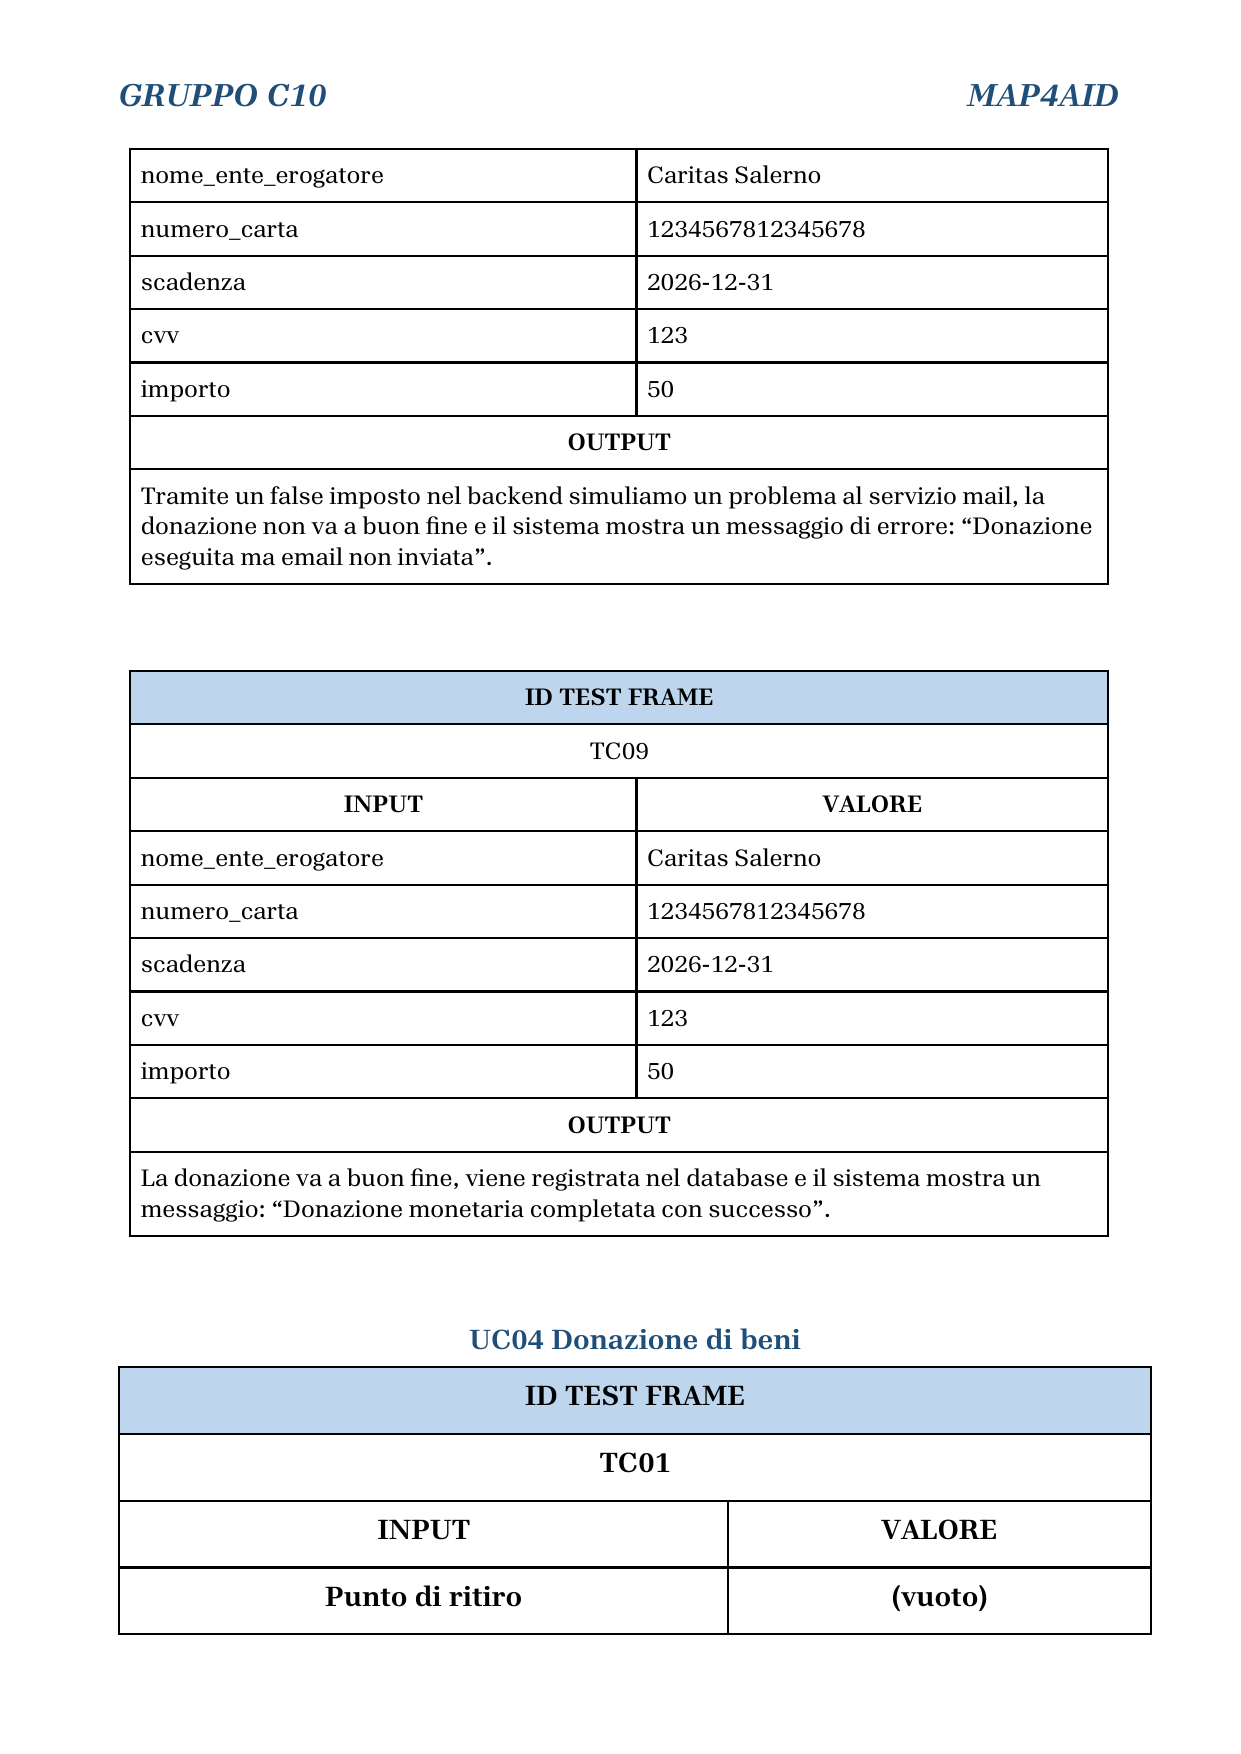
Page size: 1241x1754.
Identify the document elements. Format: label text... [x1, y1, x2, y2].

table_cell OUTPUT [131, 417, 1107, 468]
table_cell VALORE [729, 1502, 1150, 1566]
table_cell TC09 [131, 725, 1107, 777]
table_cell INPUT [131, 779, 635, 830]
table_cell cvv [131, 310, 635, 361]
table_cell 50 [638, 1046, 1107, 1097]
table_header ID TEST FRAME [120, 1368, 1150, 1433]
table_cell Punto di ritiro [120, 1569, 727, 1633]
table_cell cvv [131, 993, 635, 1044]
text UC04 Donazione di beni [118, 1322, 1152, 1357]
table_cell importo [131, 364, 635, 415]
table_cell 2026-12-31 [638, 257, 1107, 308]
table_cell Caritas Salerno [638, 832, 1107, 883]
table_cell Tramite un false imposto nel backend simuliamo un problema al servizio mail, la donazione non va a buon fine e il sistema mostra un messaggio di errore: “Donazione eseguita ma email non inviata”. [131, 470, 1107, 583]
table_header ID TEST FRAME [131, 672, 1107, 723]
table_cell TC01 [120, 1435, 1150, 1499]
table_cell 123 [638, 993, 1107, 1044]
table_cell 1234567812345678 [638, 886, 1107, 937]
table_cell scadenza [131, 257, 635, 308]
table_cell VALORE [638, 779, 1107, 830]
table_cell numero_carta [131, 886, 635, 937]
table_cell La donazione va a buon fine, viene registrata nel database e il sistema mostra un messaggio: “Donazione monetaria completata con successo”. [131, 1153, 1107, 1235]
table_cell INPUT [120, 1502, 727, 1566]
table_cell Caritas Salerno [638, 150, 1107, 201]
table_cell nome_ente_erogatore [131, 832, 635, 883]
table_cell (vuoto) [729, 1569, 1150, 1633]
table_cell numero_carta [131, 203, 635, 254]
table_cell importo [131, 1046, 635, 1097]
table_cell 50 [638, 364, 1107, 415]
table_cell 123 [638, 310, 1107, 361]
table_cell 2026-12-31 [638, 939, 1107, 990]
table_cell scadenza [131, 939, 635, 990]
table_cell 1234567812345678 [638, 203, 1107, 254]
table_cell nome_ente_erogatore [131, 150, 635, 201]
table_cell OUTPUT [131, 1099, 1107, 1151]
